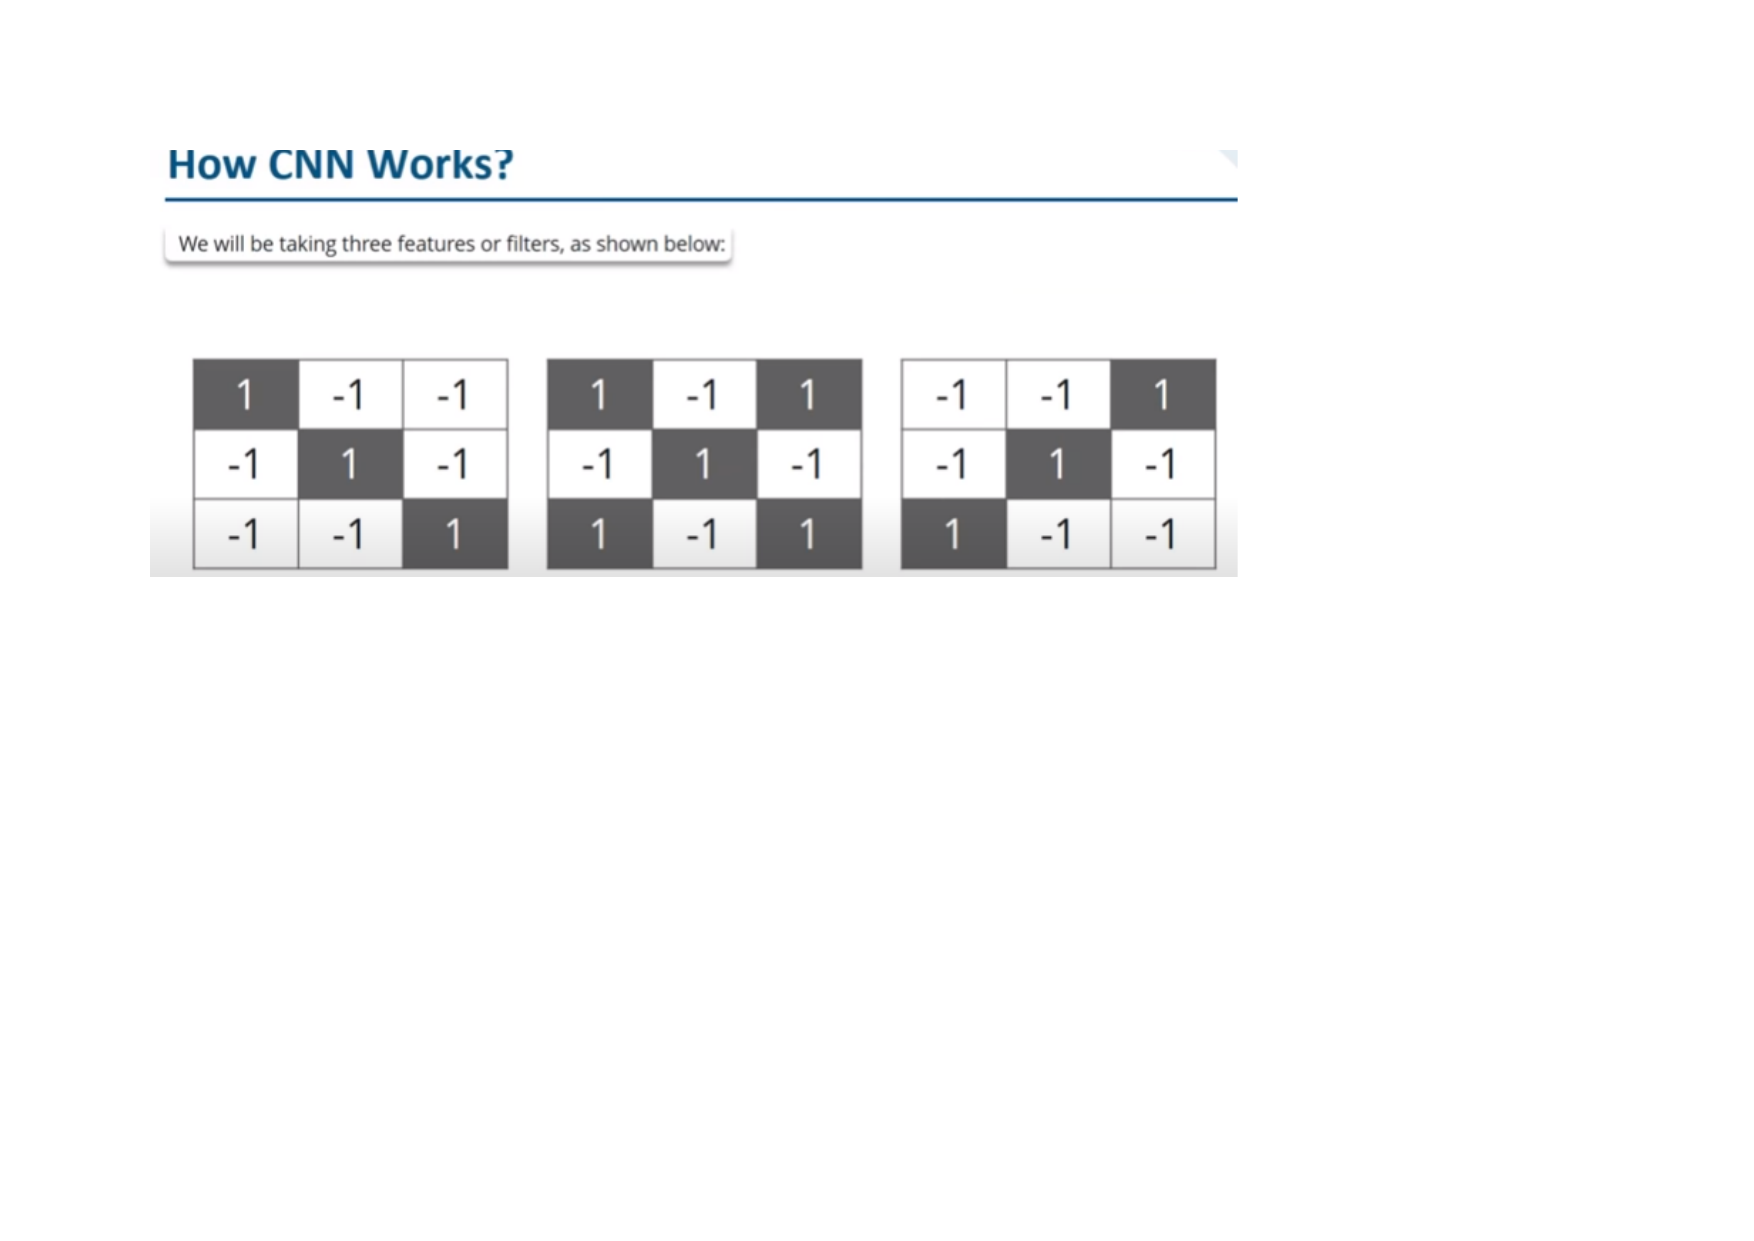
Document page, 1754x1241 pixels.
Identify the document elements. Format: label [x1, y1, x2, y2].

picture [150, 150, 1238, 577]
